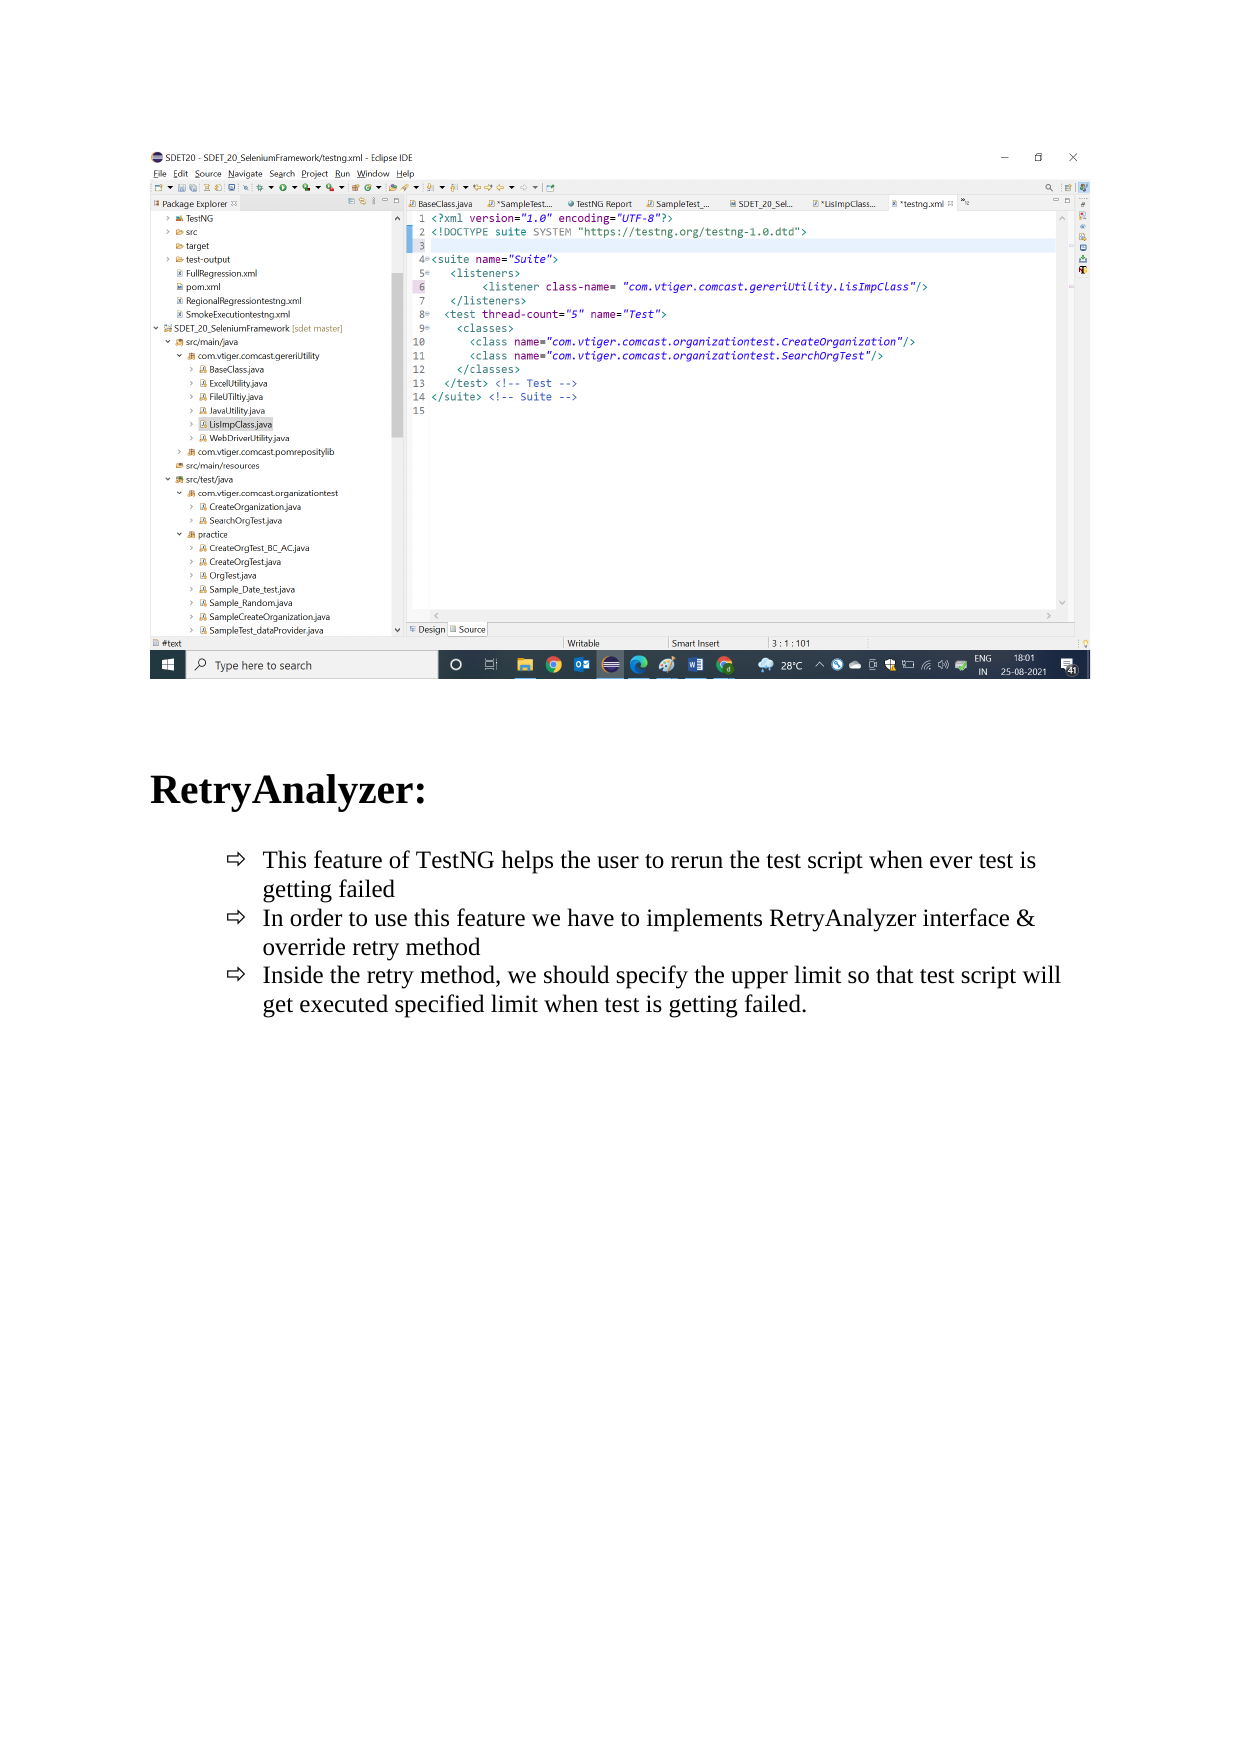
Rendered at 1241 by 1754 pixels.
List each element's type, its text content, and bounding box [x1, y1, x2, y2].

list This feature of TestNG helps the user to rerun the test script when ever test is getting failed [225, 846, 1090, 903]
picture [150, 150, 1091, 679]
list In order to use this feature we have to implements RetryAnalyzer interface & override retry method [225, 903, 1090, 961]
text RetryAnalyzer: [150, 764, 1090, 812]
list Inside the retry method, we should specify the upper limit so that test script will get executed specified limit when test is getting failed. [225, 961, 1090, 1018]
